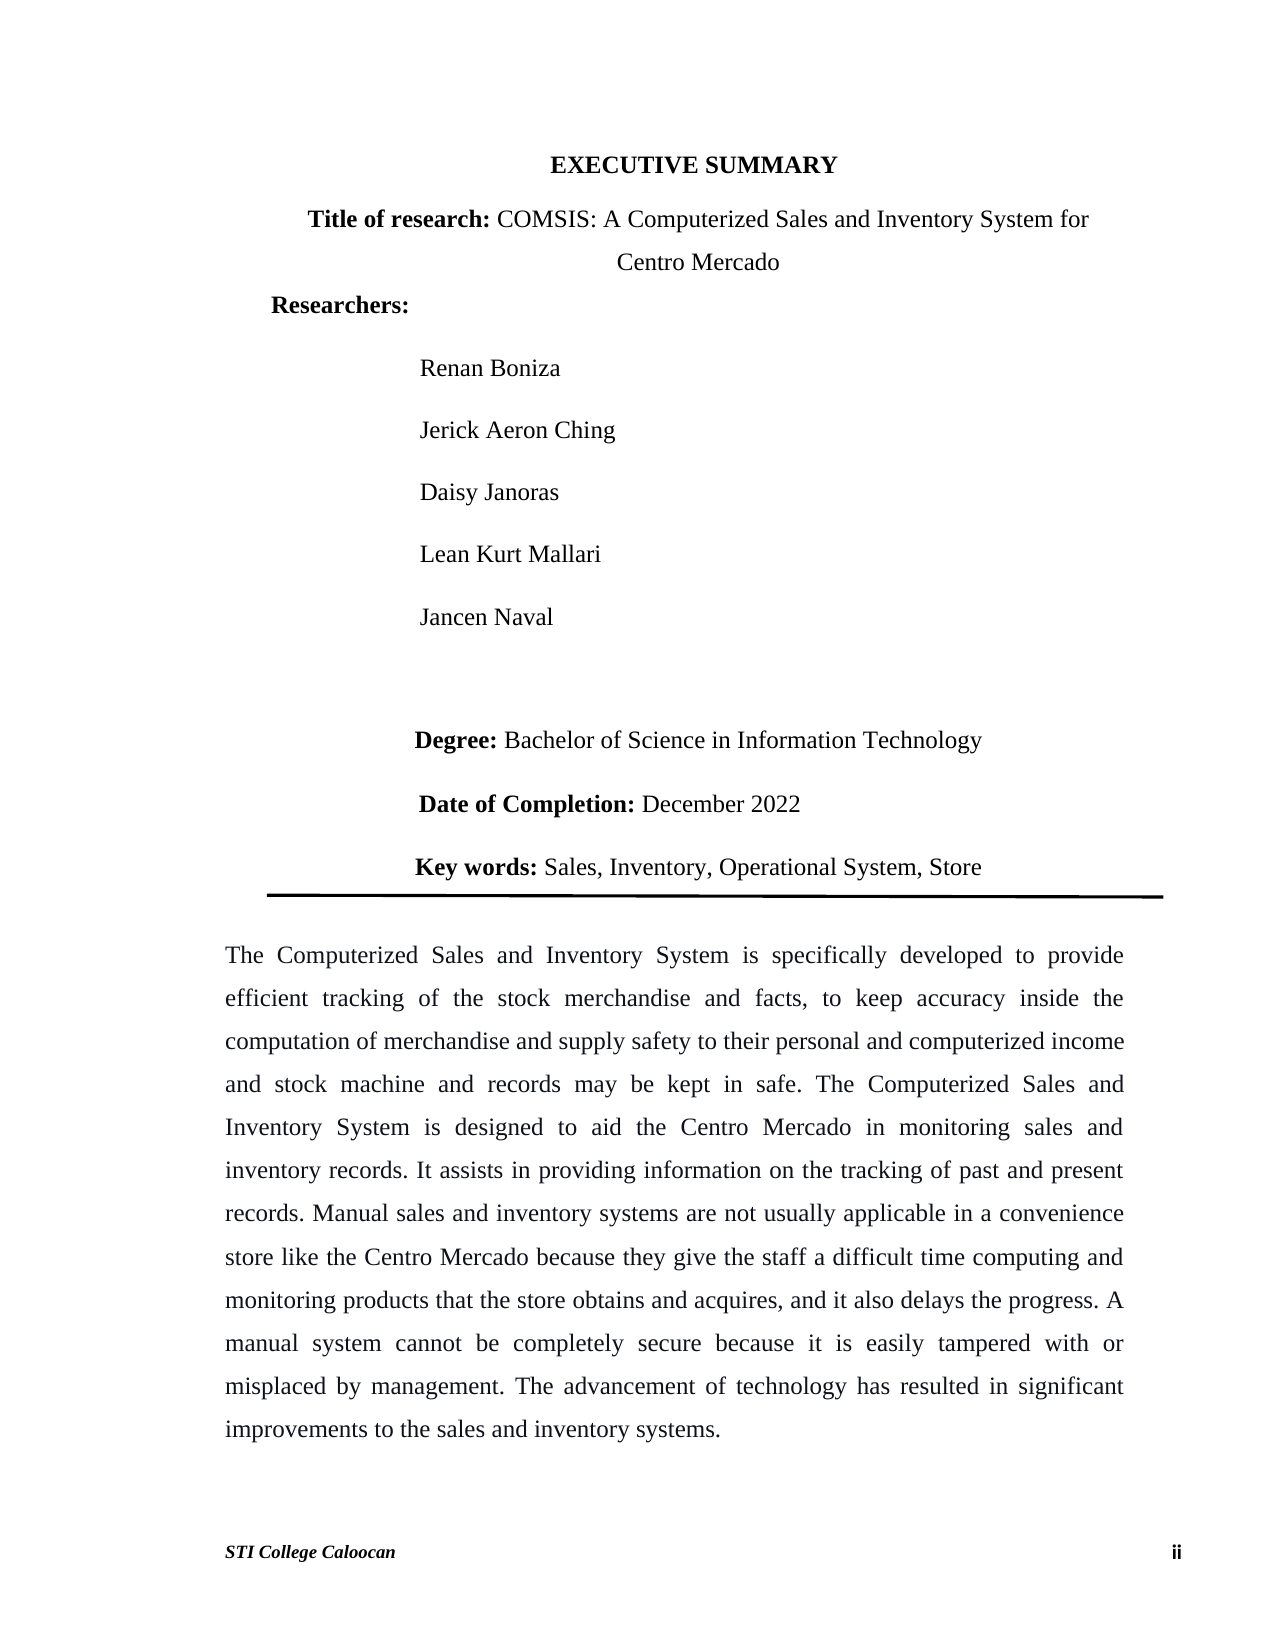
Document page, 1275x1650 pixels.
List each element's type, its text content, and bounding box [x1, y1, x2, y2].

text Daisy Janoras [419, 477, 1125, 506]
text Researchers: [271, 291, 1123, 319]
text Jerick Aeron Ching [419, 415, 1125, 444]
text The Computerized Sales and Inventory System is specifically developed to provide efficient tracking of the stock merchandise and facts, to keep accuracy inside the computation of merchandise and supply safety to their personal and computerized income and stock machine and records may be kept in safe. The Computerized Sales and Inventory System is designed to aid the Centro Mercado in monitoring sales and inventory records. It assists in providing information on the tracking of past and present records. Manual sales and inventory systems are not usually applicable in a convenience store like the Centro Mercado because they give the staff a difficult time computing and monitoring products that the store obtains and acquires, and it also delays the progress. A manual system cannot be completely secure because it is easily tampered with or misplaced by management. The advancement of technology has resulted in significant improvements to the sales and inventory systems. [225, 940, 1125, 1443]
text Renan Boniza [391, 353, 1124, 382]
text Title of research: COMSIS: A Computerized Sales and Inventory System for Centro Mercado [272, 204, 1124, 276]
text Key words: Sales, Inventory, Operational System, Store [272, 852, 1124, 880]
text Jancen Naval [419, 602, 1125, 630]
text Date of Completion: December 2022 [375, 789, 1123, 817]
text EXECUTIVE SUMMARY [272, 150, 1116, 179]
text Degree: Bachelor of Science in Information Technology [272, 725, 1124, 754]
text Lean Kurt Mallari [419, 539, 1125, 568]
